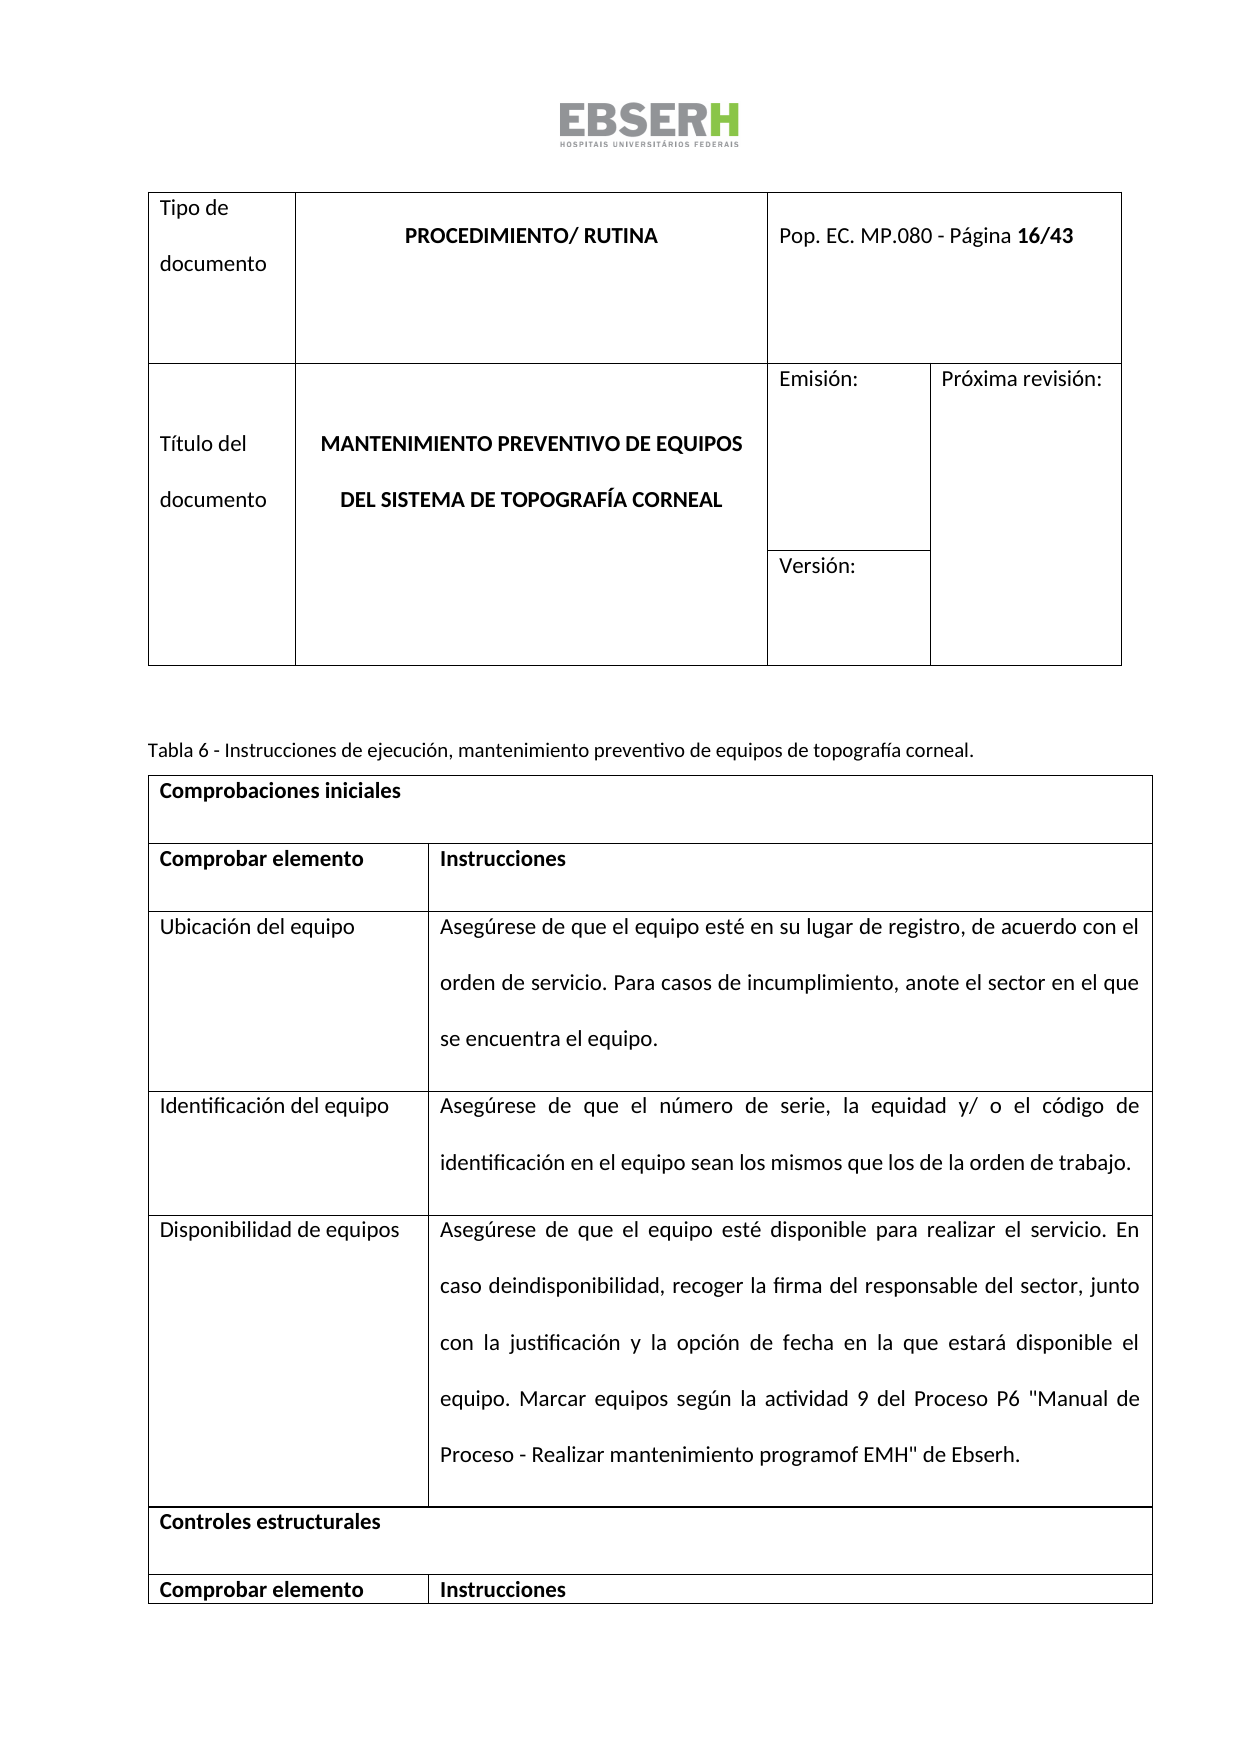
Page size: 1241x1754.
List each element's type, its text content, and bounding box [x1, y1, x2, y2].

table_cell Instrucciones [429, 1575, 1152, 1603]
table_cell Instrucciones [429, 844, 1152, 911]
table_cell Ubicación del equipo [149, 912, 428, 1091]
text Tabla 6 - Instrucciones de ejecución, mantenimiento preventivo de equipos de topografía corneal. [148, 737, 1152, 763]
table_cell Comprobar elemento [149, 1575, 428, 1603]
table_cell Asegúrese de que el equipo esté disponible para realizar el servicio. En caso deindisponibilidad, recoger la firma del responsable del sector, junto con la justificación y la opción de fecha en la que estará disponible el equipo. Marcar equipos según la actividad 9 del Proceso P6 "Manual de Proceso - Realizar mantenimiento programof EMH" de Ebserh. [429, 1216, 1152, 1506]
table_cell Disponibilidad de equipos [149, 1216, 428, 1506]
table_cell Controles estructurales [149, 1508, 1152, 1574]
picture [558, 101, 741, 147]
table_cell Comprobar elemento [149, 844, 428, 911]
table_cell Asegúrese de que el número de serie, la equidad y/ o el código de identificación en el equipo sean los mismos que los de la orden de trabajo. [429, 1092, 1152, 1214]
table_header Comprobaciones iniciales [149, 776, 1152, 843]
table_cell Identificación del equipo [149, 1092, 428, 1214]
table_cell Asegúrese de que el equipo esté en su lugar de registro, de acuerdo con el orden de servicio. Para casos de incumplimiento, anote el sector en el que se encuentra el equipo. [429, 912, 1152, 1091]
